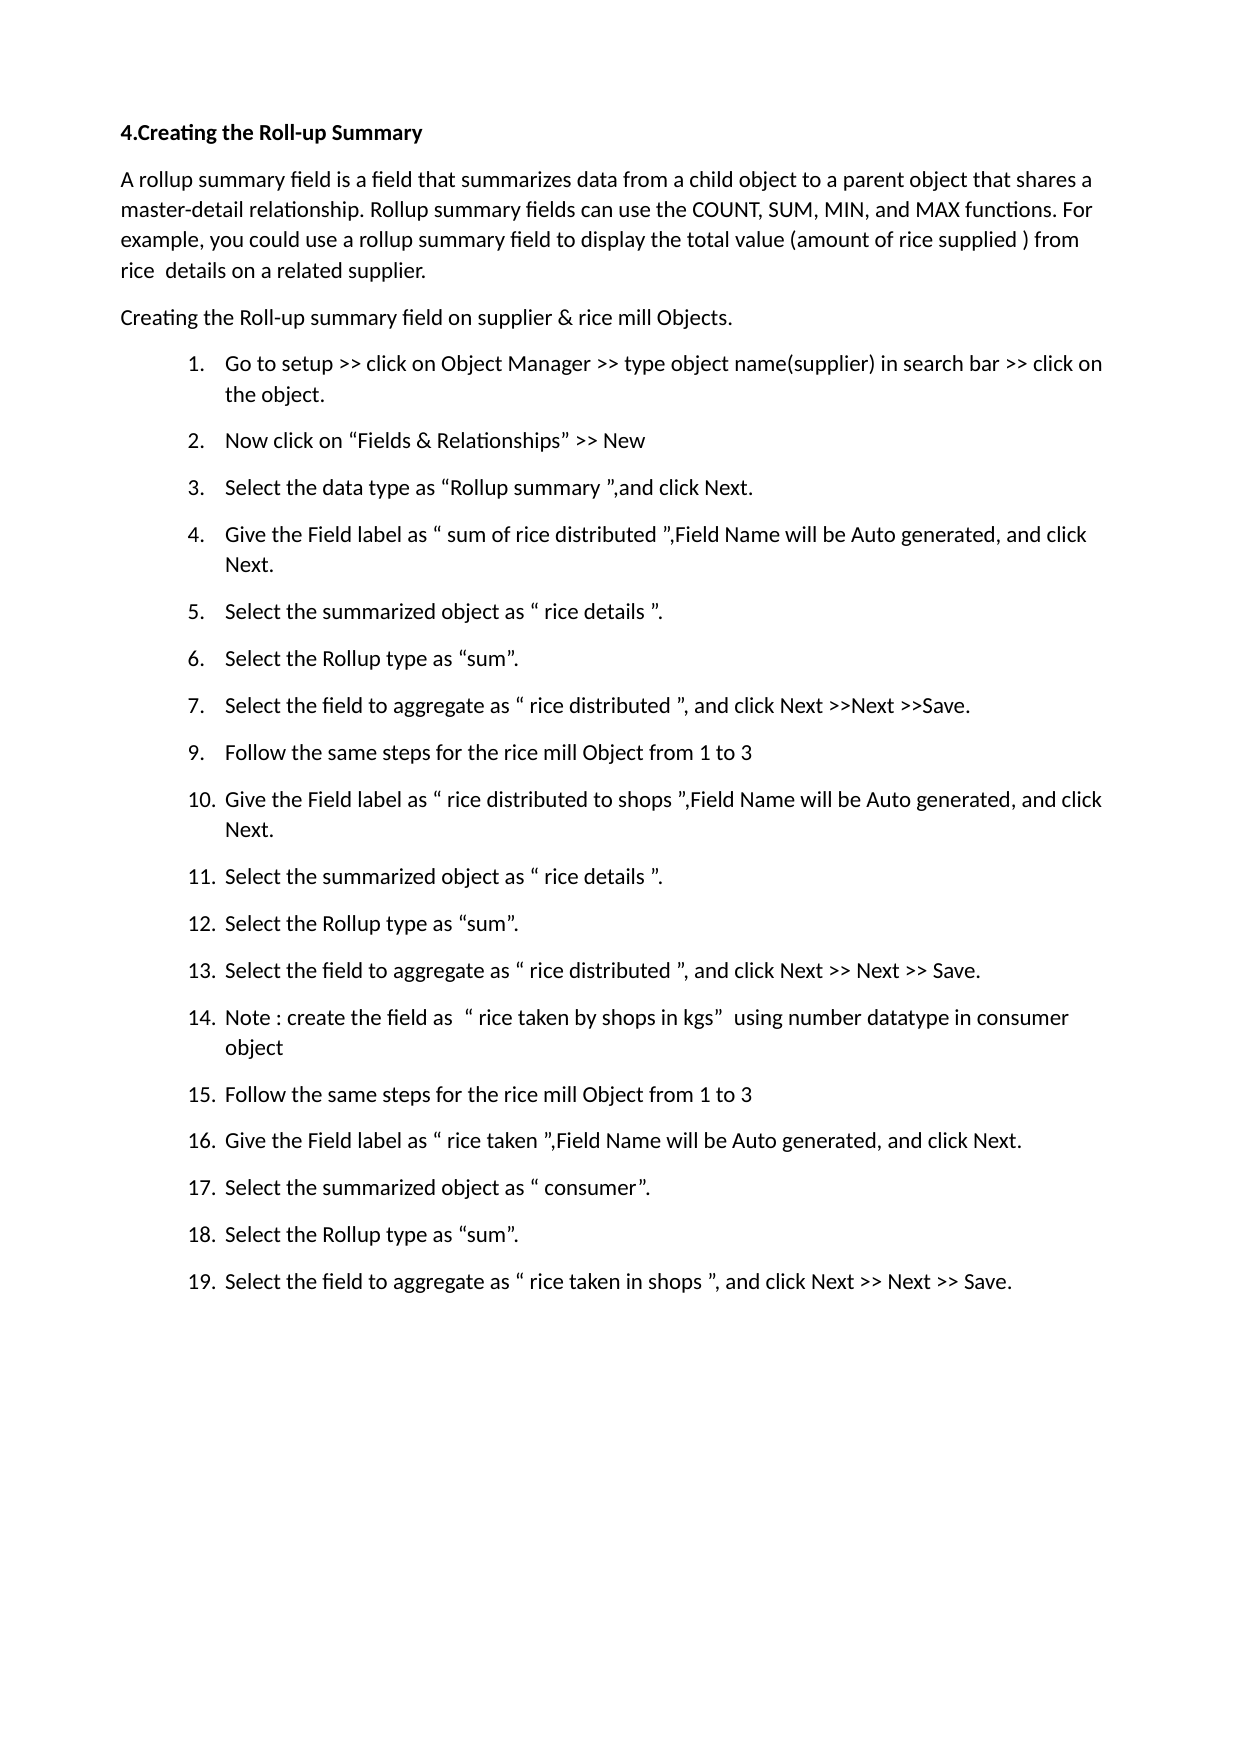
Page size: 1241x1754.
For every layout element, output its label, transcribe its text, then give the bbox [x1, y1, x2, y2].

text Creating the Roll-up summary field on supplier & rice mill Objects. [120, 303, 1124, 331]
list Select the summarized object as “ rice details ”. [187, 597, 1124, 625]
list Follow the same steps for the rice mill Object from 1 to 3 [187, 738, 1124, 766]
list Select the data type as “Rollup summary ”,and click Next. [187, 473, 1124, 501]
list Give the Field label as “ sum of rice distributed ”,Field Name will be Auto generated, and click Next. [187, 520, 1124, 578]
list Select the field to aggregate as “ rice distributed ”, and click Next >>Next >>Save. [187, 691, 1124, 719]
text A rollup summary field is a field that summarizes data from a child object to a parent object that shares a master-detail relationship. Rollup summary fields can use the COUNT, SUM, MIN, and MAX functions. For example, you could use a rollup summary field to display the total value (amount of rice supplied ) from rice details on a related supplier. [120, 165, 1124, 284]
list Give the Field label as “ rice taken ”,Field Name will be Auto generated, and click Next. [187, 1127, 1124, 1154]
list Note : create the field as “ rice taken by shops in kgs” using number datatype in consumer object [187, 1003, 1124, 1061]
list Select the Rollup type as “sum”. [187, 1220, 1124, 1248]
list Select the Rollup type as “sum”. [187, 909, 1124, 937]
list Select the summarized object as “ rice details ”. [187, 862, 1124, 890]
list Give the Field label as “ rice distributed to shops ”,Field Name will be Auto generated, and click Next. [187, 785, 1124, 843]
text 4.Creating the Roll-up Summary [120, 118, 1124, 146]
list Select the field to aggregate as “ rice taken in shops ”, and click Next >> Next >> Save. [187, 1267, 1124, 1295]
list Select the field to aggregate as “ rice distributed ”, and click Next >> Next >> Save. [187, 956, 1124, 984]
list Select the Rollup type as “sum”. [187, 644, 1124, 672]
list Go to setup >> click on Object Manager >> type object name(supplier) in search bar >> click on the object. [187, 349, 1124, 408]
list Follow the same steps for the rice mill Object from 1 to 3 [187, 1080, 1124, 1108]
list Select the summarized object as “ consumer”. [187, 1173, 1124, 1201]
list Now click on “Fields & Relationships” >> New [187, 427, 1124, 454]
